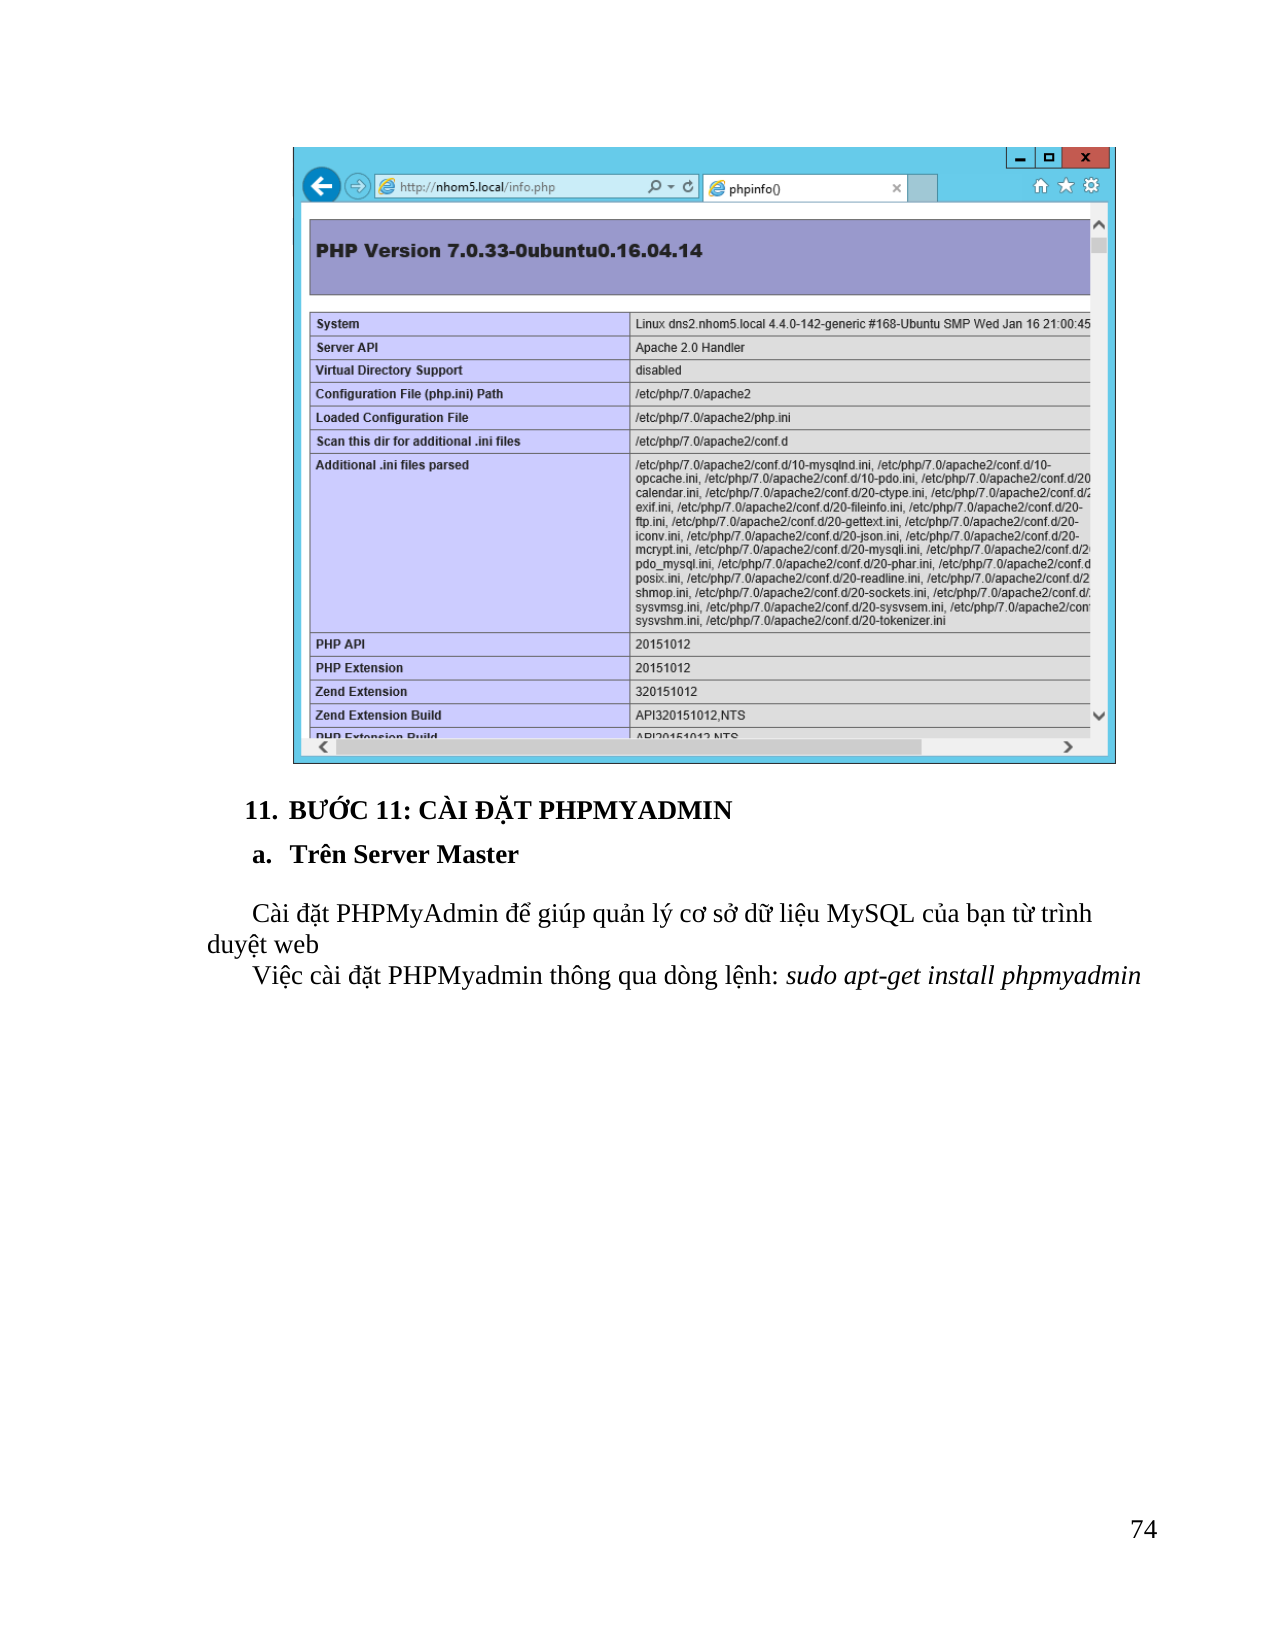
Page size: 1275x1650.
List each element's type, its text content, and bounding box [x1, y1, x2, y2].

text Cài đặt PHPMyAdmin để giúp quản lý cơ sở dữ liệu MySQL của bạn từ trình duyệt web [207, 897, 1157, 959]
text Việc cài đặt PHPMyadmin thông qua dòng lệnh: sudo apt-get install phpmyadmin [207, 959, 1157, 991]
subtitle Bước 11: cài đặt phpmyadmin [244, 794, 1157, 826]
picture [292, 147, 1116, 764]
subtitle Trên Server Master [252, 838, 1157, 869]
